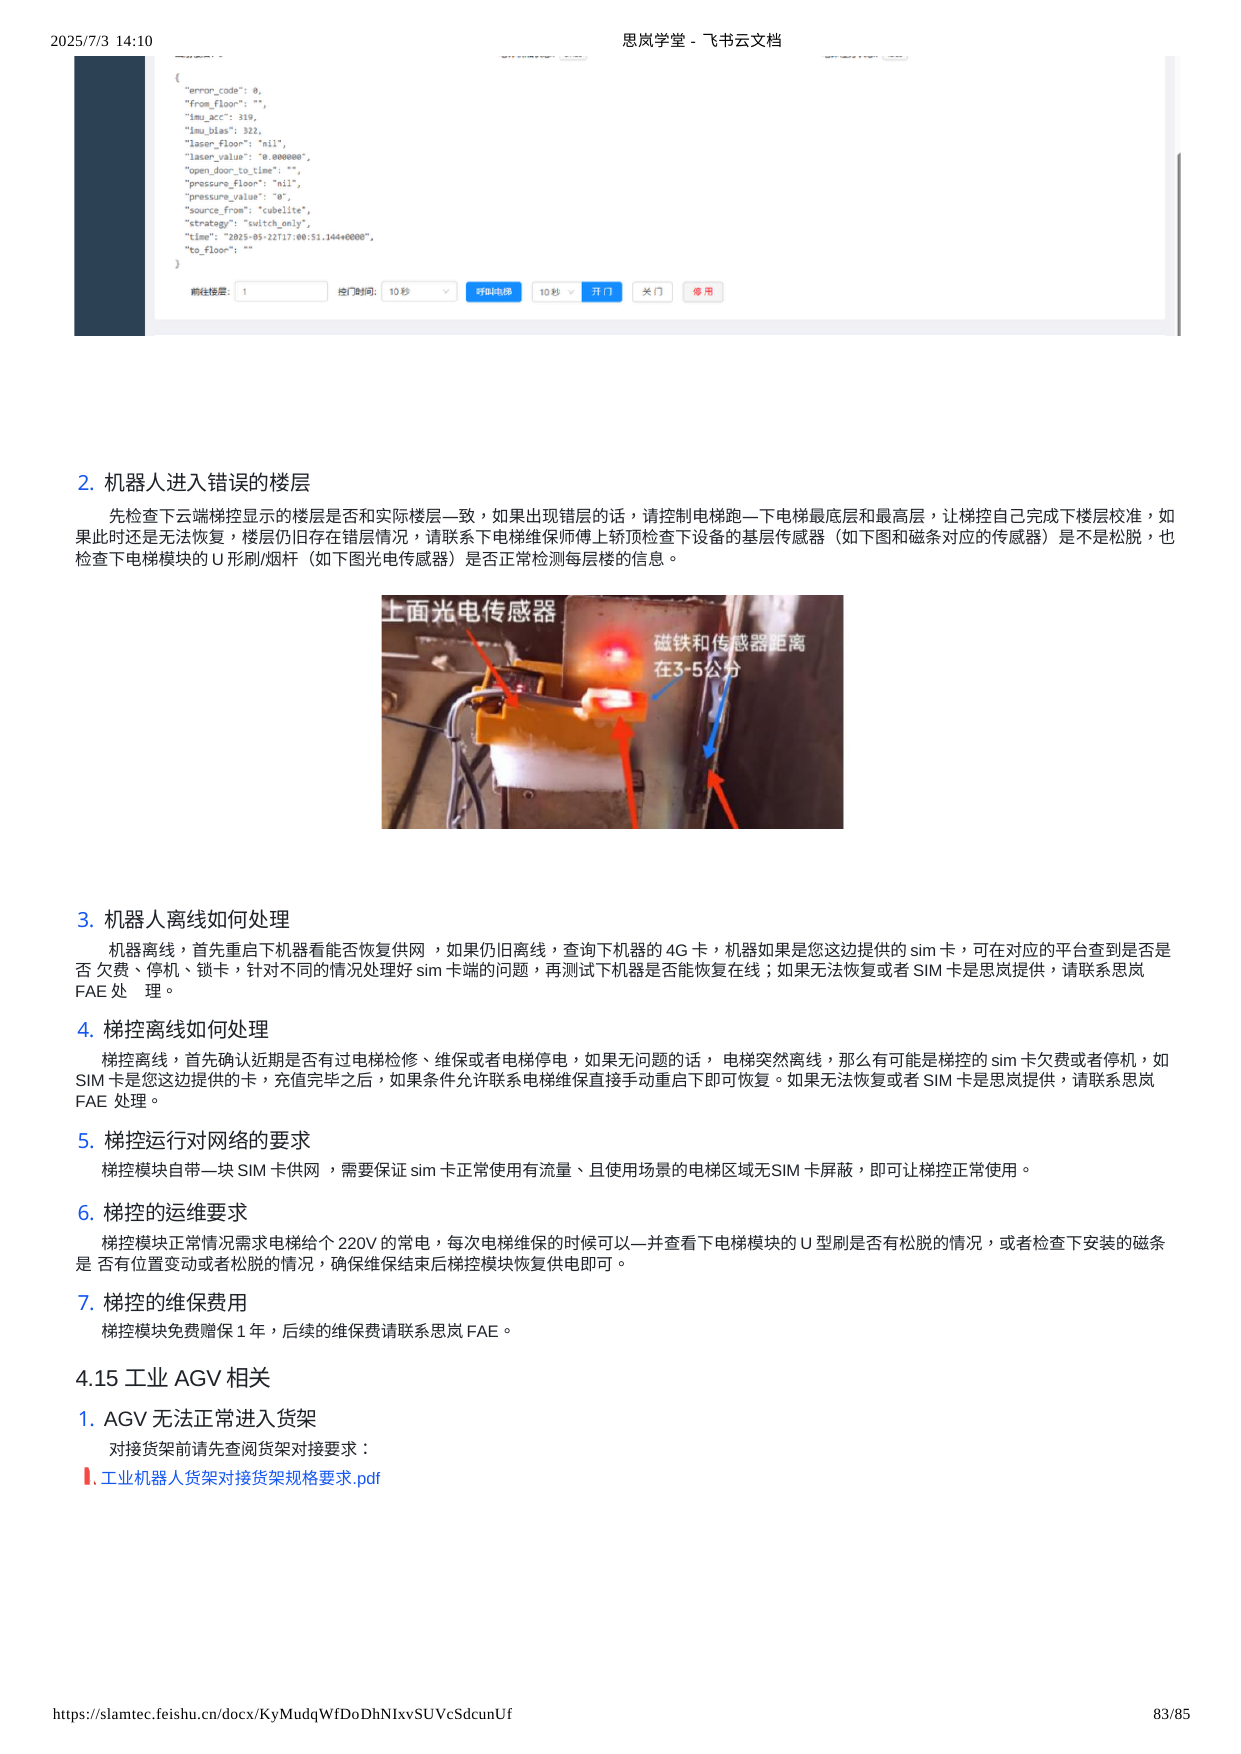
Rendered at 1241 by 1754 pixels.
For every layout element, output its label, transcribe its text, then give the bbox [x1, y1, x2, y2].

text 梯控模块正常情况需求电梯给个220V的常电，每次电梯维保的时候可以—并查看下电梯模块的U型刷是否有松脱的情况，或者检查下安装的磁条是 否有位置变动或者松脱的情况，确保维保结束后梯控模块恢复供电即可。 [75, 1232, 1171, 1275]
text 6. 梯控的运维要求 [77, 1203, 1190, 1224]
text 2. 机器⼈进⼊错误的楼层 [77, 473, 1190, 495]
text 梯控模块⾃带—块SIM卡供⽹ ，需要保证sim卡正常使⽤有流量、且使⽤场景的电梯区域⽆SIM卡屏蔽，即可让梯控正常使⽤。 [101, 1161, 1190, 1181]
text 先检查下云端梯控显示的楼层是否和实际楼层—致，如果出现错层的话，请控制电梯跑—下电梯最底层和最⾼层，让梯控⾃⼰完成下楼层校准，如 果此时还是⽆法恢复，楼层仍旧存在错层情况，请联系下电梯维保师傅上轿顶检查下设备的基层传感器（如下图和磁条对应的传感器）是不是松脱，也 检查下电梯模块的U形刷/烟杆（如下图光电传感器）是否正常检测每层楼的信息。 [75, 505, 1175, 570]
text 梯控离线，⾸先确认近期是否有过电梯检修、维保或者电梯停电，如果⽆问题的话， 电梯突然离线，那么有可能是梯控的sim卡⽋费或者停机，如 SIM卡是您这边提供的卡，充值完毕之后，如果条件允许联系电梯维保直接⼿动重启下即可恢复。如果⽆法恢复或者SIM卡是思岚提供，请联系思岚FAE 处理。 [75, 1050, 1179, 1113]
text ⼯业机器⼈货架对接货架规格要求.pdf [76, 1468, 1190, 1488]
text 5. 梯控运⾏对⽹络的要求 [77, 1131, 1190, 1153]
text 机器离线，⾸先重启下机器看能否恢复供⽹ ，如果仍旧离线，查询下机器的4G卡，机器如果是您这边提供的sim卡，可在对应的平台查到是否是否 ⽋费、停机、锁卡，针对不同的情况处理好sim卡端的问题，再测试下机器是否能恢复在线；如果⽆法恢复或者SIM卡是思岚提供，请联系思岚FAE处 理。 [75, 939, 1174, 1002]
text 7. 梯控的维保费⽤ [77, 1293, 1190, 1314]
text 4. 梯控离线如何处理 [77, 1021, 1190, 1042]
picture [74, 56, 1181, 336]
text 3. 机器⼈离线如何处理 [77, 910, 1190, 932]
picture [76, 1465, 97, 1485]
text 梯控模块免费赠保1年，后续的维保费请联系思岚FAE。 [101, 1322, 1190, 1342]
text 对接货架前请先查阅货架对接要求： [108, 1441, 1190, 1459]
picture [381, 595, 874, 829]
text 4.15 ⼯业AGV相关 [75, 1364, 1190, 1392]
text 1. AGV ⽆法正常进⼊货架 [78, 1409, 1190, 1431]
